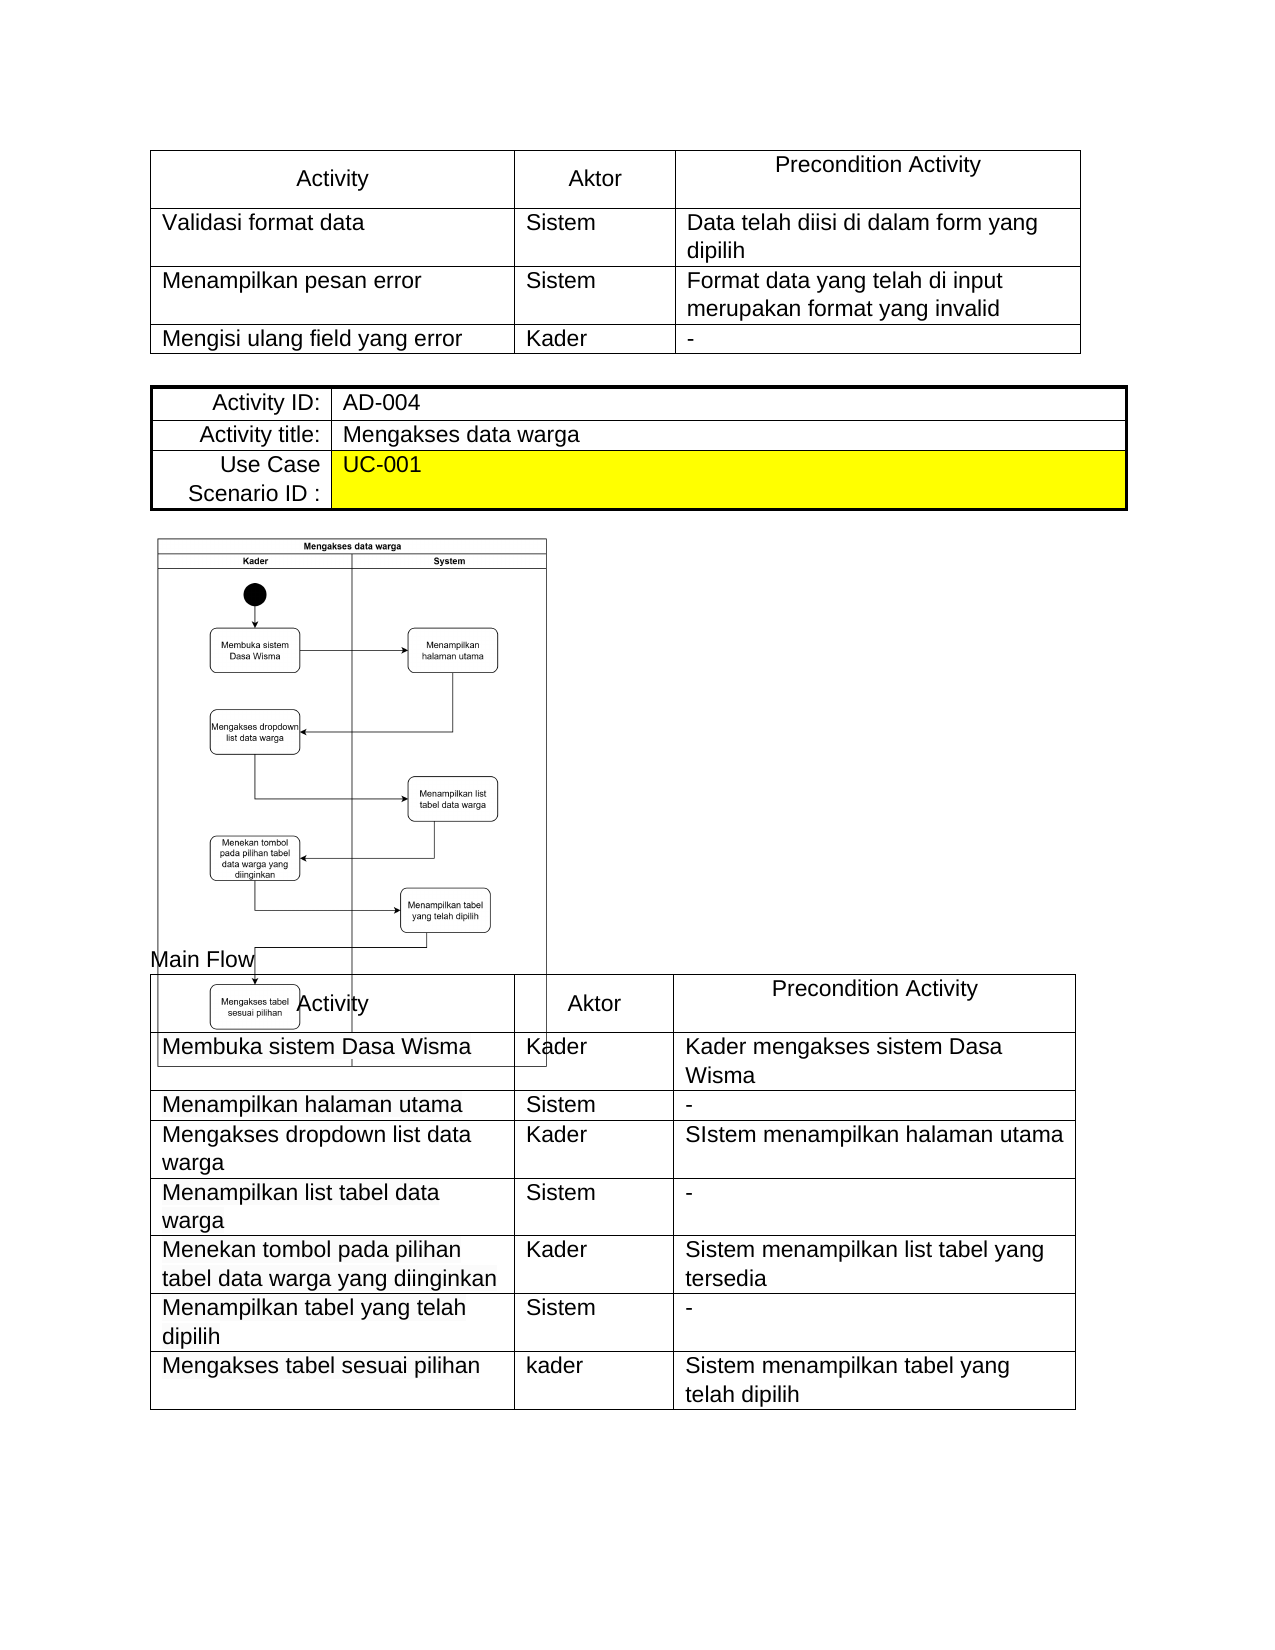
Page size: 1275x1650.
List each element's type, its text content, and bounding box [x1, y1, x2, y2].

table_cell - [674, 1091, 1075, 1119]
table_cell Sistem [515, 209, 675, 266]
table_cell Mengakses tabel sesuai pilihan [151, 1352, 514, 1409]
table_cell Sistem [515, 1091, 673, 1119]
table_cell Sistem menampilkan tabel yang telah dipilih [674, 1352, 1075, 1409]
table_header Precondition Activity [674, 975, 1075, 1032]
table_cell - [676, 325, 1080, 353]
table_header Aktor [515, 151, 675, 208]
table_cell Menampilkan pesan error [151, 267, 514, 324]
table_cell Menekan tombol pada pilihan tabel data warga yang diinginkan [151, 1236, 514, 1293]
table_cell Mengakses dropdown list data warga [151, 1121, 514, 1177]
table_cell UC-001 [332, 451, 1125, 508]
text Main Flow [150, 946, 1125, 972]
table_cell - [674, 1179, 1075, 1235]
table_cell Mengakses data warga [332, 421, 1125, 450]
table_cell Membuka sistem Dasa Wisma [151, 1033, 514, 1090]
table_cell Activity title: [153, 421, 331, 450]
table_cell Kader [515, 1033, 673, 1090]
table_cell Sistem [515, 1179, 673, 1235]
table_cell Mengisi ulang field yang error [151, 325, 514, 353]
table_cell Sistem menampilkan list tabel yang tersedia [674, 1236, 1075, 1293]
table_cell Format data yang telah di input merupakan format yang invalid [676, 267, 1080, 324]
table_header Precondition Activity [676, 151, 1080, 208]
table_header Activity [151, 151, 514, 208]
table_cell - [674, 1294, 1075, 1351]
table_cell Sistem [515, 267, 675, 324]
table_cell kader [515, 1352, 673, 1409]
table_header Activity ID: [153, 389, 331, 420]
table_cell Kader mengakses sistem Dasa Wisma [674, 1033, 1075, 1090]
table_cell Menampilkan list tabel data warga [151, 1179, 514, 1235]
table_cell Kader [515, 325, 675, 353]
table_cell Kader [515, 1121, 673, 1177]
table_cell Validasi format data [151, 209, 514, 266]
table_cell Menampilkan halaman utama [151, 1091, 514, 1119]
table_header Aktor [515, 975, 673, 1032]
table_header Activity [151, 975, 514, 1032]
picture [150, 531, 554, 946]
table_cell Use Case Scenario ID : [153, 451, 331, 508]
table_cell Sistem [515, 1294, 673, 1351]
table_header AD-004 [332, 389, 1125, 420]
table_cell Menampilkan tabel yang telah dipilih [151, 1294, 514, 1351]
table_cell Data telah diisi di dalam form yang dipilih [676, 209, 1080, 266]
table_cell SIstem menampilkan halaman utama [674, 1121, 1075, 1177]
table_cell Kader [515, 1236, 673, 1293]
